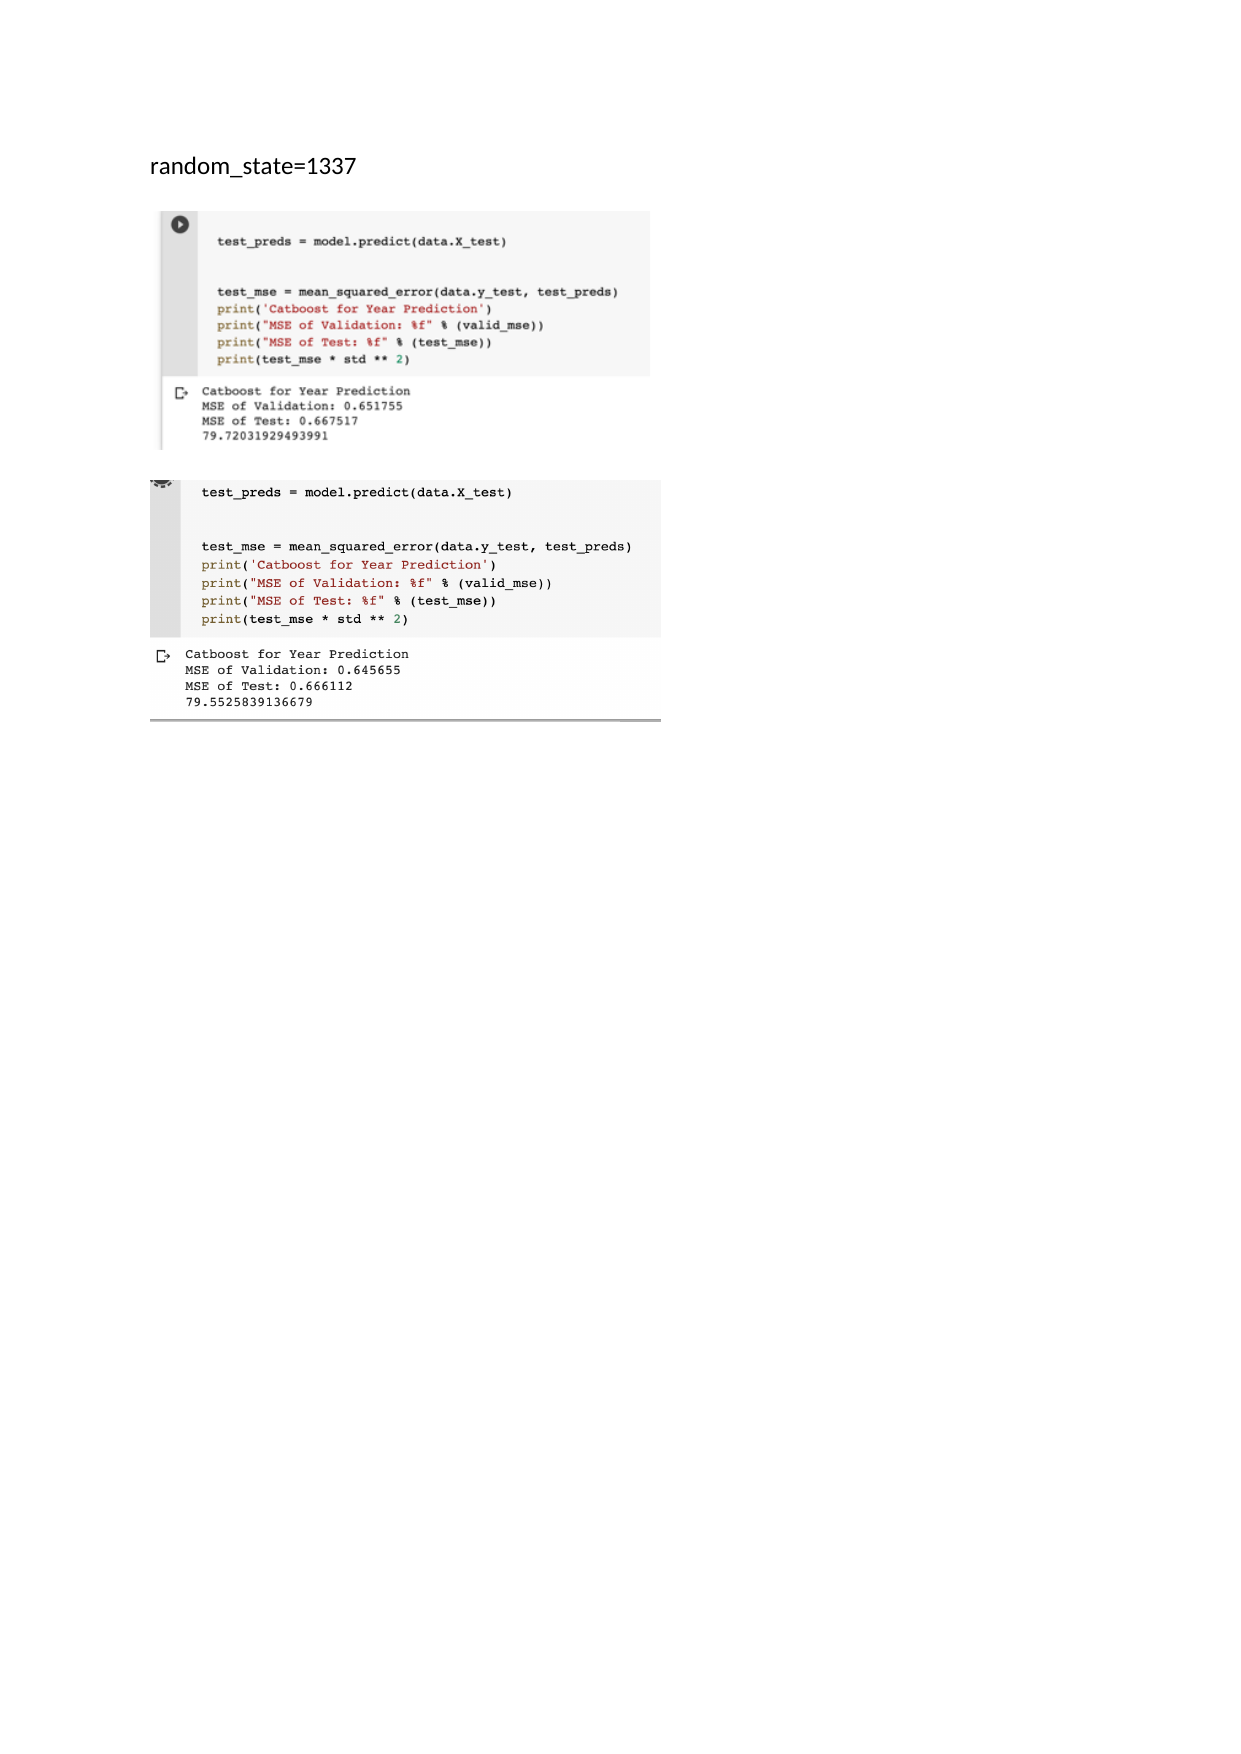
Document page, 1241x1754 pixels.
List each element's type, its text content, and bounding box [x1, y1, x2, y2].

picture [150, 480, 661, 722]
text random_state=1337 [150, 150, 1090, 181]
picture [150, 211, 650, 450]
